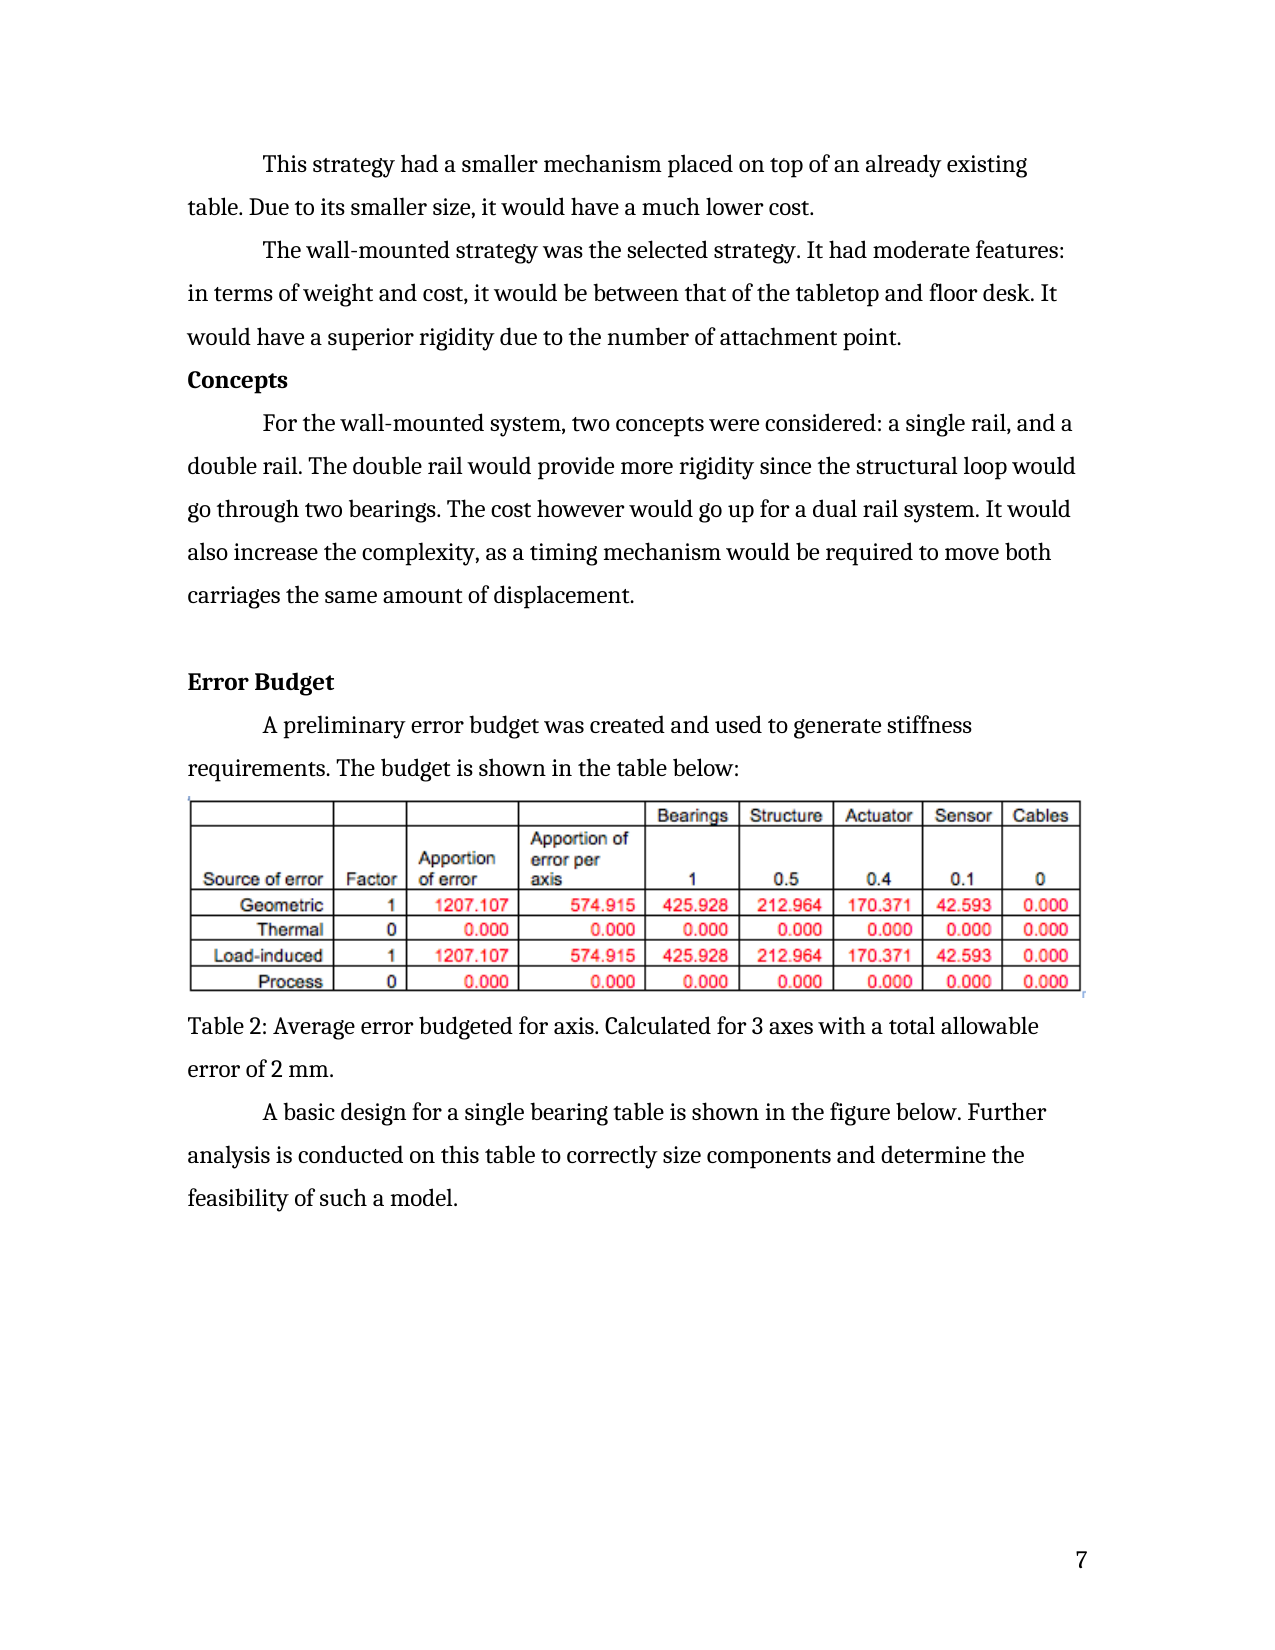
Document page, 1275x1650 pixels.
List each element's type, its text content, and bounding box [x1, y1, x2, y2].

text The wall-mounted strategy was the selected strategy. It had moderate features: in terms of weight and cost, it would be between that of the tabletop and floor desk. It would have a superior rigidity due to the number of attachment point. [187, 236, 1087, 351]
picture [187, 796, 1086, 998]
text Concepts [187, 366, 1087, 394]
text Table 2: Average error budgeted for axis. Calculated for 3 axes with a total allowable error of 2 mm. [187, 1012, 1087, 1084]
text A preliminary error budget was created and used to generate stiffness requirements. The budget is shown in the table below: [187, 711, 1087, 782]
text A basic design for a single bearing table is shown in the figure below. Further analysis is conducted on this table to correctly size components and determine the feasibility of such a model. [187, 1098, 1087, 1213]
text Error Budget [187, 667, 1087, 696]
text For the wall-mounted system, two concepts were considered: a single rail, and a double rail. The double rail would provide more rigidity since the structural loop would go through two bearings. The cost however would go up for a dual rail system. It would also increase the complexity, as a timing mechanism would be required to move both carriages the same amount of displacement. [187, 409, 1087, 610]
text This strategy had a smaller mechanism placed on top of an already existing table. Due to its smaller size, it would have a much lower cost. [187, 150, 1087, 222]
